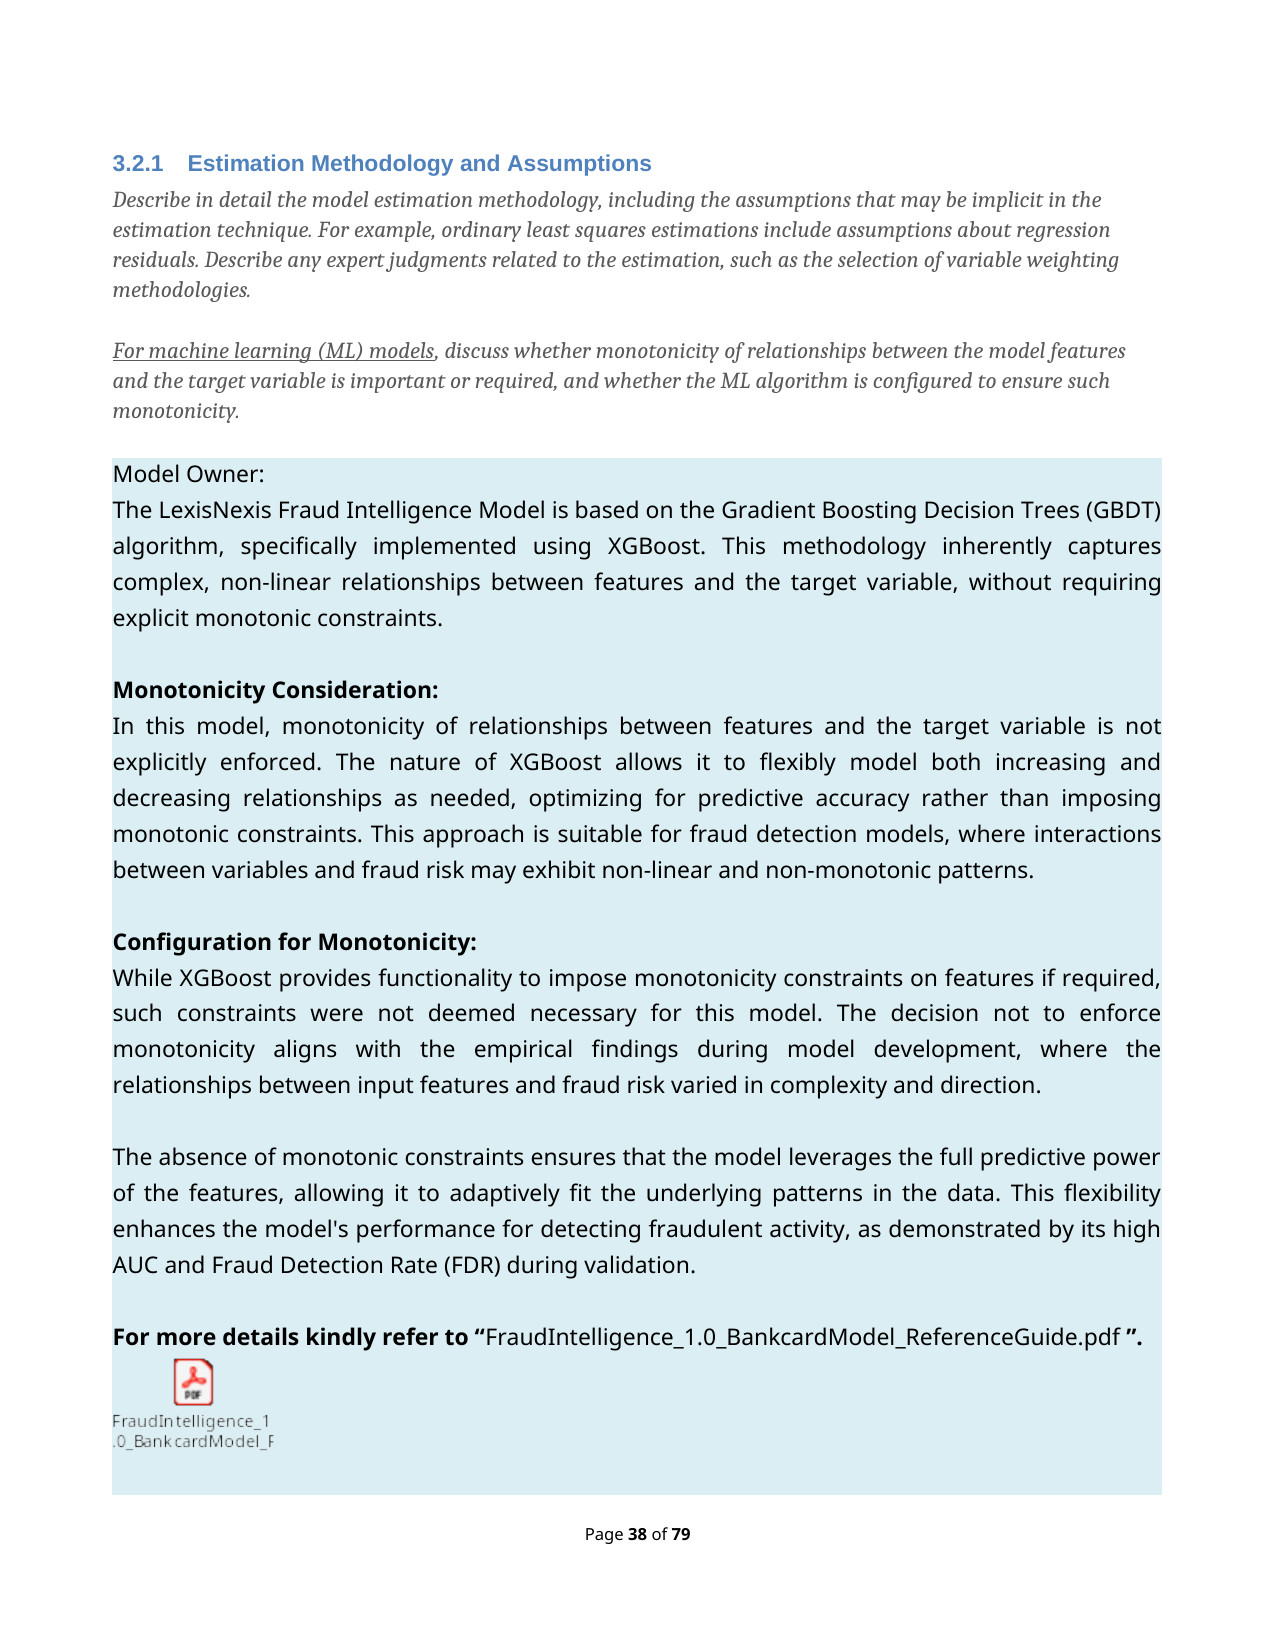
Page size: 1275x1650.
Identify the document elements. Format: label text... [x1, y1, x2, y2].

text For machine learning (ML) models, discuss whether monotonicity of relationships between the model features and the target variable is important or required, and whether the ML algorithm is configured to ensure such monotonicity. [112, 337, 1162, 424]
text Monotonicity Consideration: [112, 674, 1162, 705]
text Configuration for Monotonicity: [112, 926, 1162, 957]
text The absence of monotonic constraints ensures that the model leverages the full predictive power of the features, allowing it to adaptively fit the underlying patterns in the data. This flexibility enhances the model's performance for detecting fraudulent activity, as demonstrated by its high AUC and Fraud Detection Rate (FDR) during validation. [112, 1141, 1162, 1280]
text For more details kindly refer to “FraudIntelligence_1.0_BankcardModel_ReferenceGuide.pdf ”. [112, 1321, 1162, 1352]
text Model Owner: [112, 458, 1162, 489]
text The LexisNexis Fraud Intelligence Model is based on the Gradient Boosting Decision Trees (GBDT) algorithm, specifically implemented using XGBoost. This methodology inherently captures complex, non-linear relationships between features and the target variable, without requiring explicit monotonic constraints. [112, 494, 1162, 633]
text While XGBoost provides functionality to impose monotonicity constraints on features if required, such constraints were not deemed necessary for this model. The decision not to enforce monotonicity aligns with the empirical findings during model development, where the relationships between input features and fraud risk varied in complexity and direction. [112, 961, 1162, 1101]
text In this model, monotonicity of relationships between features and the target variable is not explicitly enforced. The nature of XGBoost allows it to flexibly model both increasing and decreasing relationships as needed, optimizing for predictive accuracy rather than imposing monotonic constraints. This approach is suitable for fraud detection models, where interactions between variables and fraud risk may exhibit non-linear and non-monotonic patterns. [112, 710, 1162, 885]
subtitle Estimation Methodology and Assumptions [112, 150, 1162, 176]
text Describe in detail the model estimation methodology, including the assumptions that may be implicit in the estimation technique. For example, ordinary least squares estimations include assumptions about regression residuals. Describe any expert judgments related to the estimation, such as the selection of variable weighting methodologies. [112, 186, 1162, 303]
